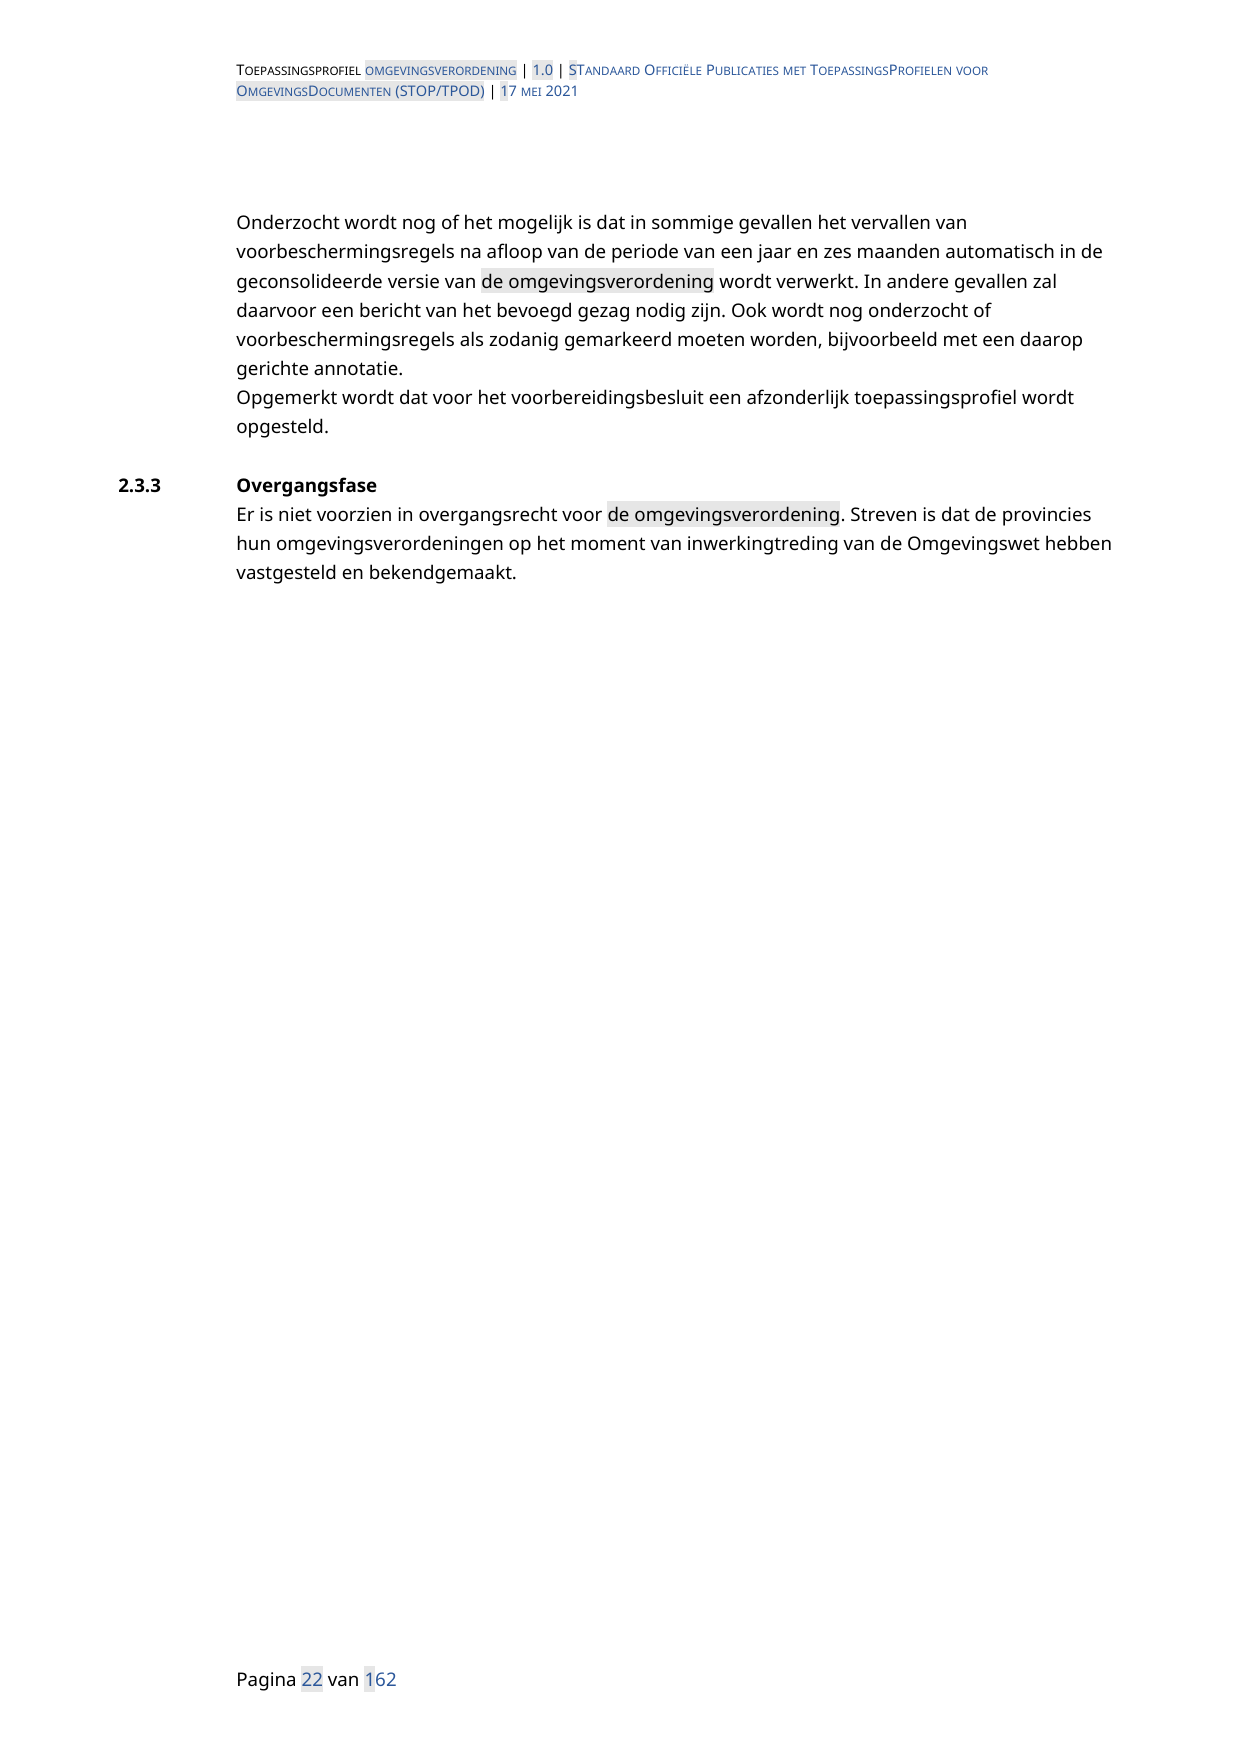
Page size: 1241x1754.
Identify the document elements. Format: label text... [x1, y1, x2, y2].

subtitle Overgangsfase [118, 469, 1122, 498]
text Onderzocht wordt nog of het mogelijk is dat in sommige gevallen het vervallen van voorbeschermingsregels na afloop van de periode van een jaar en zes maanden automatisch in de geconsolideerde versie van de omgevingsverordening wordt verwerkt. In andere gevallen zal daarvoor een bericht van het bevoegd gezag nodig zijn. Ook wordt nog onderzocht of voorbeschermingsregels als zodanig gemarkeerd moeten worden, bijvoorbeeld met een daarop gerichte annotatie. [236, 206, 1122, 381]
text Er is niet voorzien in overgangsrecht voor de omgevingsverordening. Streven is dat de provincies hun omgevingsverordeningen op het moment van inwerkingtreding van de Omgevingswet hebben vastgesteld en bekendgemaakt. [236, 498, 1122, 586]
text Opgemerkt wordt dat voor het voorbereidingsbesluit een afzonderlijk toepassingsprofiel wordt opgesteld. [236, 381, 1122, 440]
